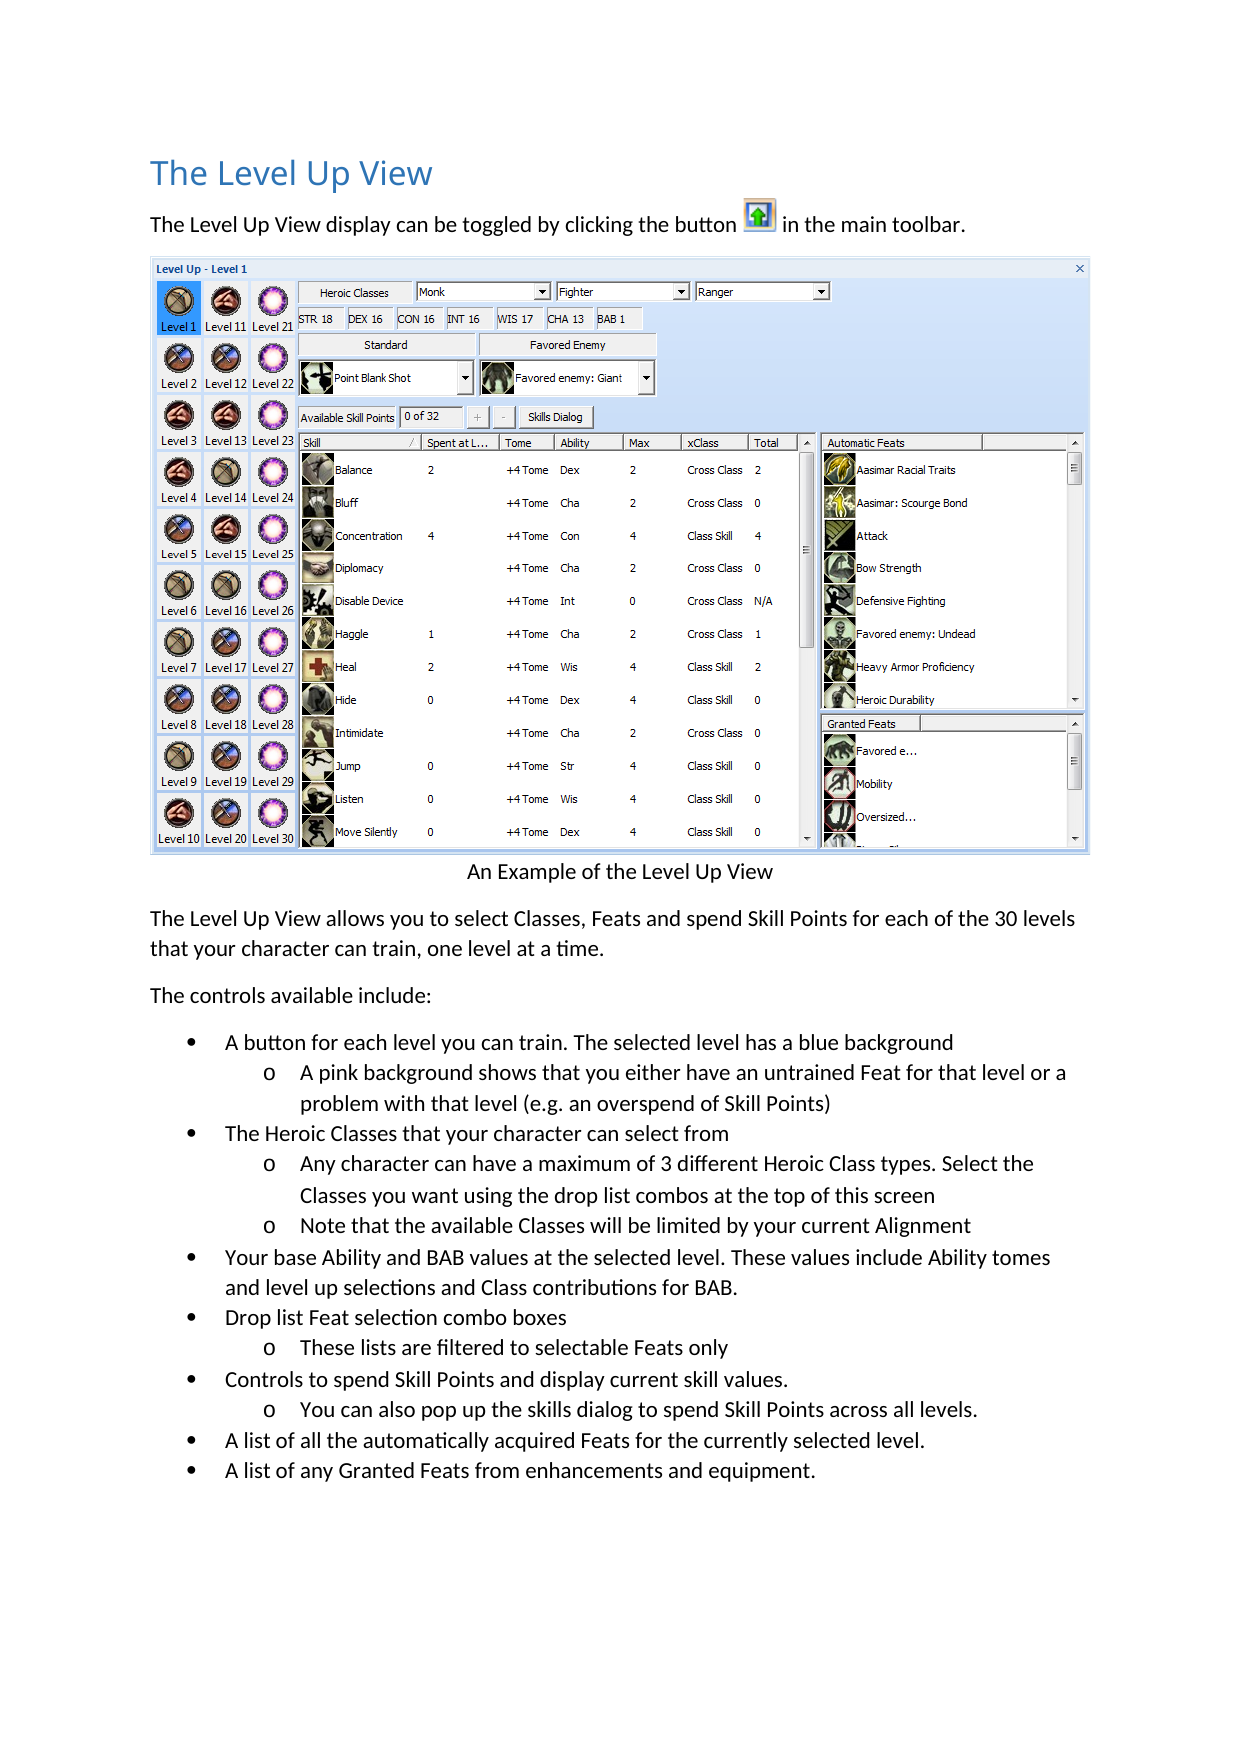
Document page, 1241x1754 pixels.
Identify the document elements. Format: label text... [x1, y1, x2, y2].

list Drop list Feat selection combo boxes [187, 1303, 1090, 1331]
list Your base Ability and BAB values at the selected level. These values include Ability tomes and level up selections and Class contributions for BAB. [187, 1243, 1090, 1301]
list The Heroic Classes that your character can select from [187, 1119, 1090, 1147]
picture [150, 256, 1091, 855]
list Controls to spend Skill Points and display current skill values. [187, 1365, 1090, 1393]
text An Example of the Level Up View [150, 857, 1090, 885]
list A pink background shows that you either have an untrained Feat for that level or a problem with that level (e.g. an overspend of Skill Points) [262, 1058, 1090, 1117]
text The controls available include: [150, 981, 1090, 1009]
list A button for each level you can train. The selected level has a blue background [187, 1028, 1090, 1056]
subtitle The Level Up View [150, 150, 1090, 195]
list Any character can have a maximum of 3 different Heroic Class types. Select the Classes you want using the drop list combos at the top of this screen [262, 1149, 1090, 1209]
text The Level Up View allows you to select Classes, Feats and spend Skill Points for each of the 30 levels that your character can train, one level at a time. [150, 904, 1090, 962]
list A list of all the automatically acquired Feats for the currently selected level. [187, 1426, 1090, 1454]
picture [743, 198, 777, 232]
text The Level Up View display can be toggled by clicking the button in the main toolbar. [150, 199, 1090, 238]
list Note that the available Classes will be limited by your current Alignment [262, 1211, 1090, 1240]
list A list of any Granted Feats from enhancements and equipment. [187, 1457, 1090, 1484]
list These lists are filtered to selectable Feats only [262, 1333, 1090, 1362]
list You can also pop up the skills dialog to spend Skill Points across all levels. [262, 1395, 1090, 1424]
